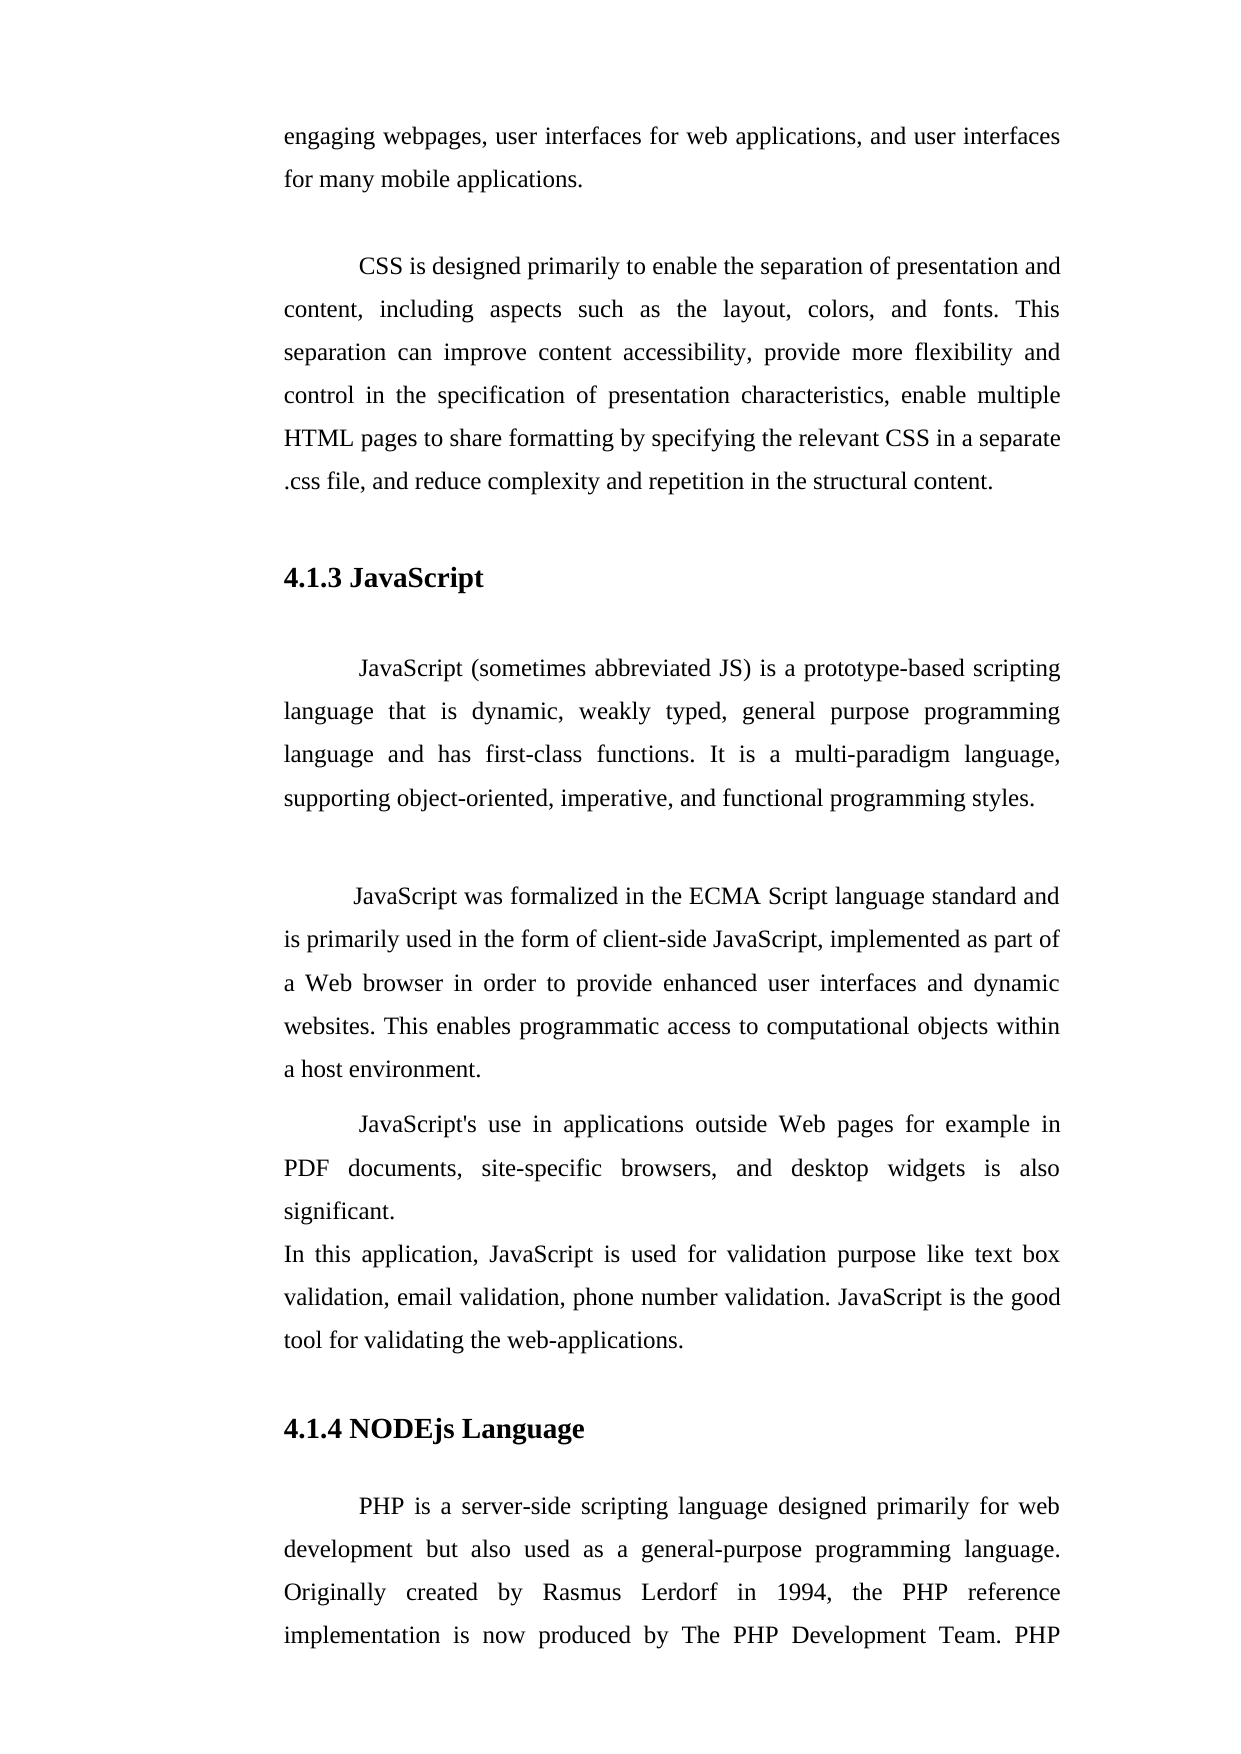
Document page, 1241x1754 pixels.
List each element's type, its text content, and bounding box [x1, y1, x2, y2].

text JavaScript was formalized in the ECMA Script language standard and is primarily used in the form of client-side JavaScript, implemented as part of a Web browser in order to provide enhanced user interfaces and dynamic websites. This enables programmatic access to computational objects within a host environment. [283, 881, 1061, 1083]
text 4.1.4 NODEjs Language [283, 1411, 1061, 1445]
text In this application, JavaScript is used for validation purpose like text box validation, email validation, phone number validation. JavaScript is the good tool for validating the web-applications. [283, 1239, 1061, 1354]
text 4.1.3 JavaScript [283, 560, 1061, 593]
text CSS is designed primarily to enable the separation of presentation and content, including aspects such as the layout, colors, and fonts. This separation can improve content accessibility, provide more flexibility and control in the specification of presentation characteristics, enable multiple HTML pages to share formatting by specifying the relevant CSS in a separate .css file, and reduce complexity and repetition in the structural content. [283, 251, 1061, 495]
text JavaScript (sometimes abbreviated JS) is a prototype-based scripting language that is dynamic, weakly typed, general purpose programming language and has first-class functions. It is a multi-paradigm language, supporting object-oriented, imperative, and functional programming styles. [283, 653, 1061, 811]
text JavaScript's use in applications outside Web pages for example in PDF documents, site-specific browsers, and desktop widgets is also significant. [283, 1109, 1061, 1224]
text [283, 121, 1061, 193]
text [283, 1491, 1061, 1649]
